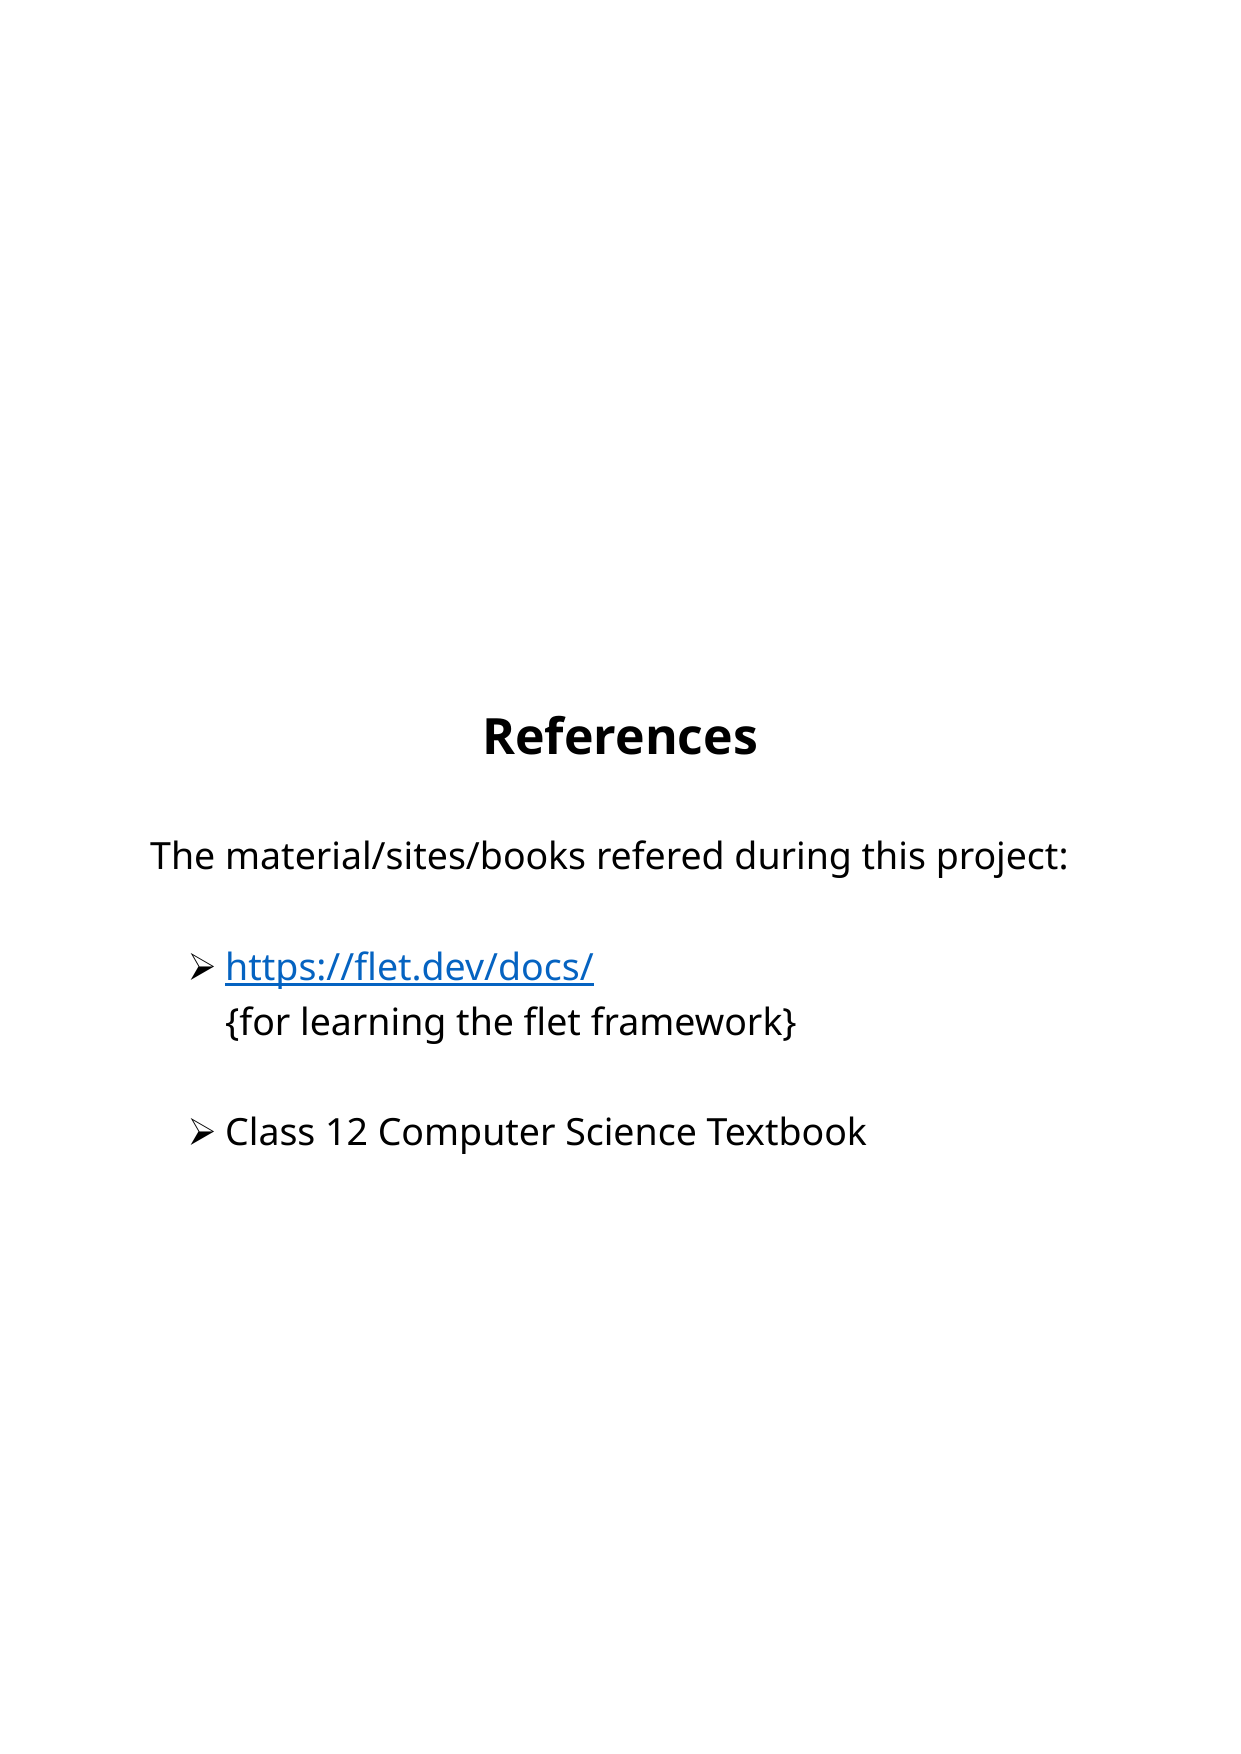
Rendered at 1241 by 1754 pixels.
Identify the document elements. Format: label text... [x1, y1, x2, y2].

list https://flet.dev/docs/ [187, 940, 1090, 991]
list The material/sites/books refered during this project: [150, 830, 1090, 881]
list Class 12 Computer Science Textbook [187, 1105, 1090, 1156]
list {for learning the flet framework} [225, 995, 1090, 1046]
list References [150, 701, 1090, 769]
